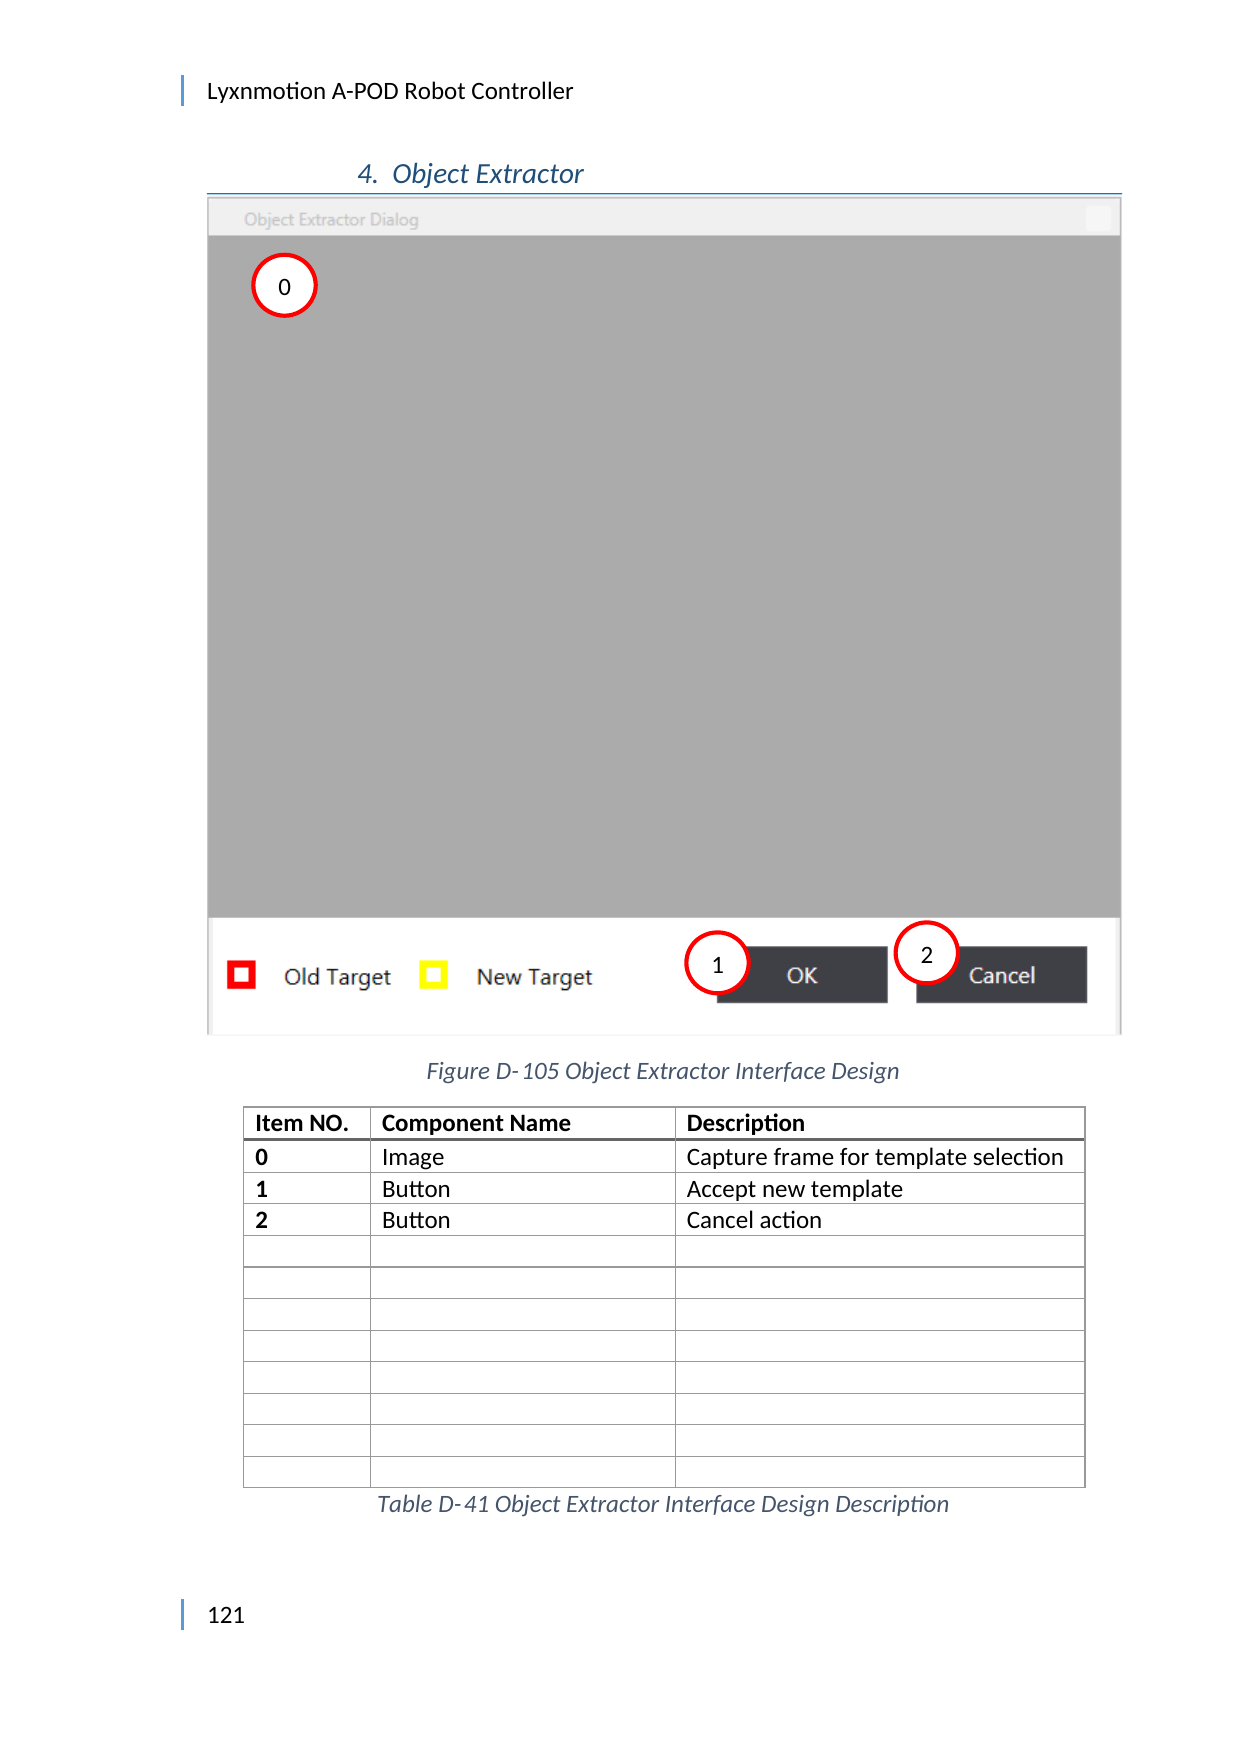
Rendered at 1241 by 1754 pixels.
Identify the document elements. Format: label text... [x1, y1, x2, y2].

table_cell [371, 1457, 675, 1487]
table_cell Capture frame for template selection [676, 1141, 1084, 1172]
table_cell 1 [244, 1173, 370, 1203]
table_cell Image [371, 1141, 675, 1172]
table_cell [244, 1457, 370, 1487]
table_cell [371, 1362, 675, 1393]
table_cell [371, 1236, 675, 1266]
table_cell Button [371, 1204, 675, 1235]
table_cell [676, 1394, 1084, 1424]
table_cell [244, 1394, 370, 1424]
table_cell [244, 1331, 370, 1361]
table_cell [371, 1299, 675, 1329]
table_cell [676, 1331, 1084, 1361]
table_header Component Name [371, 1108, 675, 1138]
table_header Description [676, 1108, 1084, 1138]
table_cell [676, 1425, 1084, 1456]
table_cell [371, 1331, 675, 1361]
table_cell [371, 1268, 675, 1298]
table_cell [676, 1362, 1084, 1393]
table_cell [676, 1236, 1084, 1266]
table_cell [244, 1268, 370, 1298]
table_cell Accept new template [676, 1173, 1084, 1203]
table_cell 0 [244, 1141, 370, 1172]
table_cell [676, 1457, 1084, 1487]
table_cell 2 [244, 1204, 370, 1235]
table_cell [244, 1236, 370, 1266]
table_cell [676, 1268, 1084, 1298]
table_cell [244, 1425, 370, 1456]
table_cell Button [371, 1173, 675, 1203]
table_cell [244, 1362, 370, 1393]
subtitle Object Extractor [357, 155, 1122, 190]
picture [206, 193, 1123, 1036]
table_header Item NO. [244, 1108, 370, 1138]
table_cell [676, 1299, 1084, 1329]
table_cell [371, 1425, 675, 1456]
table_cell [244, 1299, 370, 1329]
table_cell [371, 1394, 675, 1424]
table_cell Cancel action [676, 1204, 1084, 1235]
